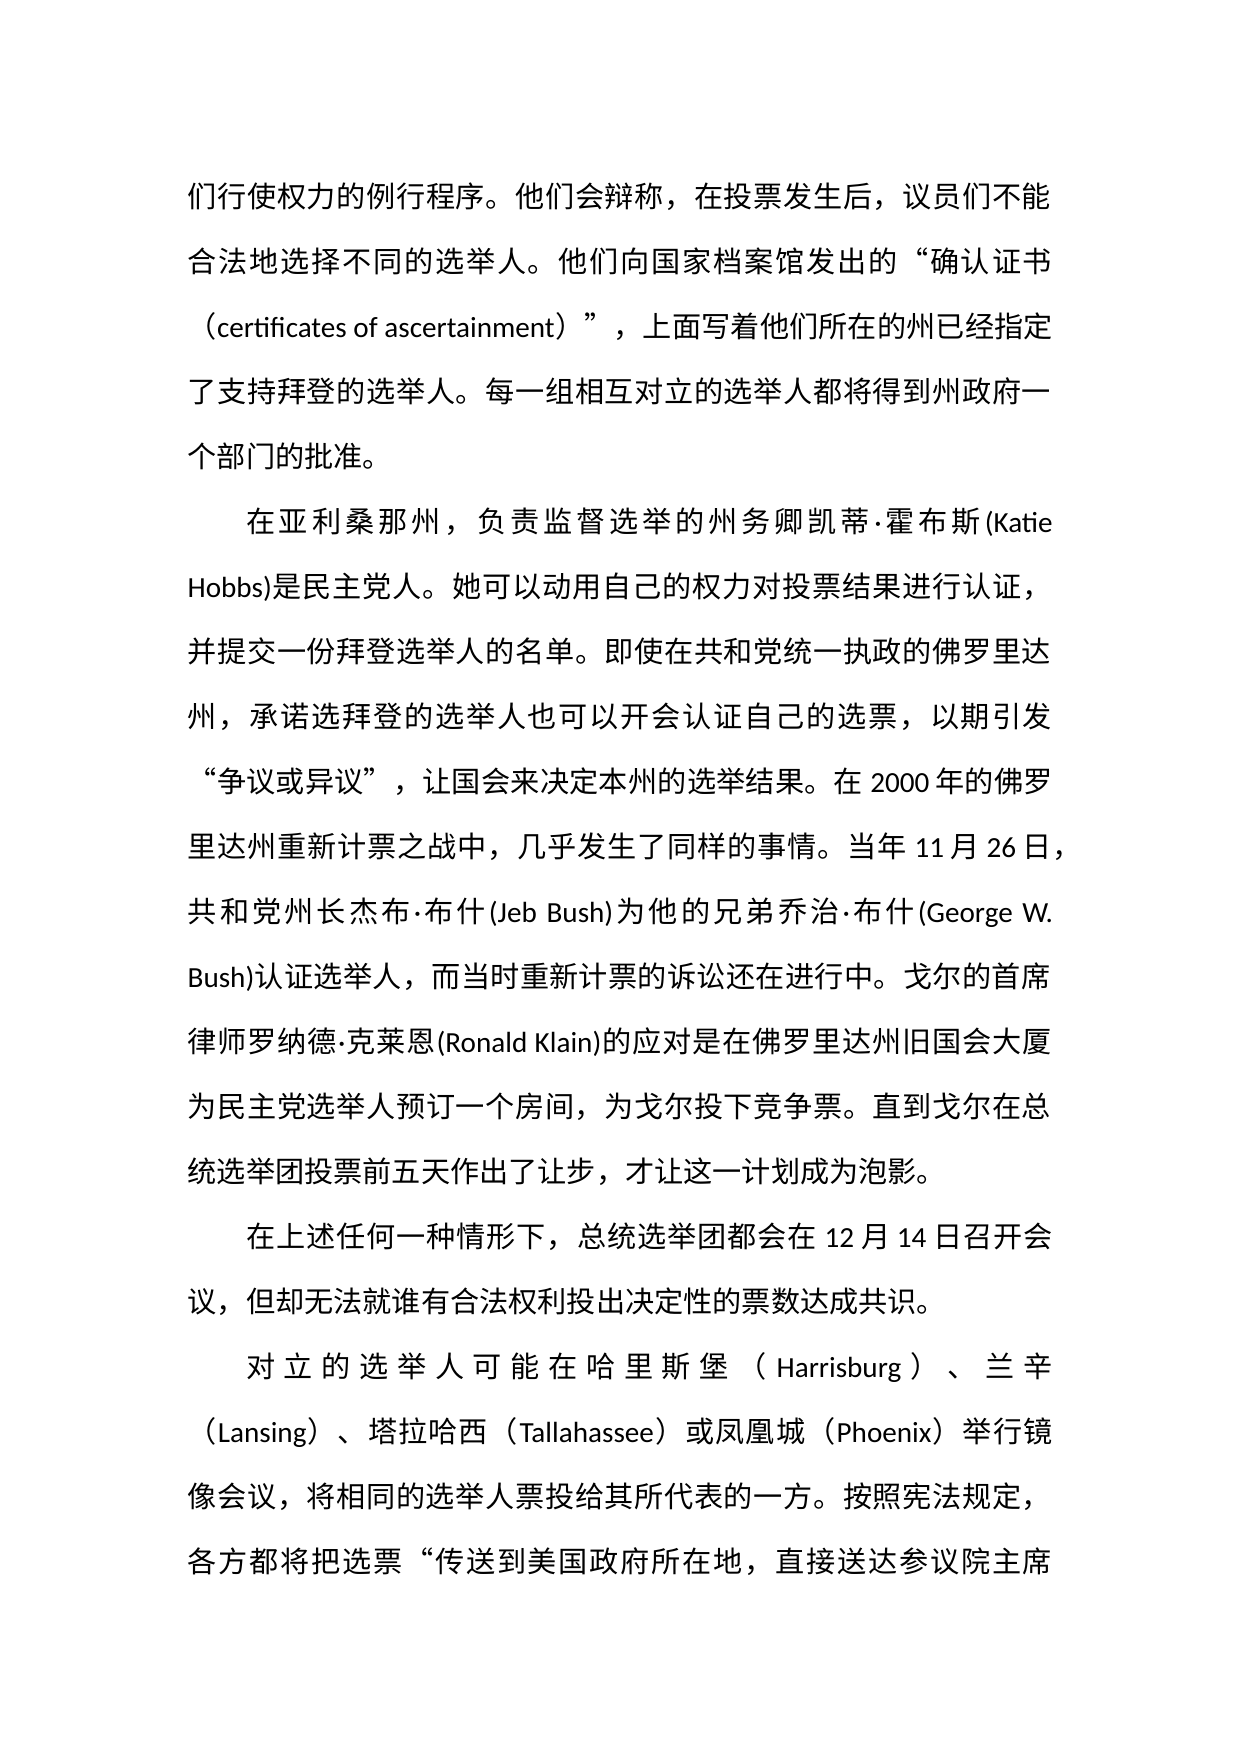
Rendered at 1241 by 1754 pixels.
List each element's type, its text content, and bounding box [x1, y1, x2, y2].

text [187, 1332, 1053, 1592]
text 在上述任何一种情形下，总统选举团都会在12月14日召开会议，但却无法就谁有合法权利投出决定性的票数达成共识。 [187, 1202, 1053, 1332]
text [187, 162, 1053, 487]
text 在亚利桑那州，负责监督选举的州务卿凯蒂·霍布斯(Katie Hobbs)是民主党人。她可以动用自己的权力对投票结果进行认证，并提交一份拜登选举人的名单。即使在共和党统一执政的佛罗里达州，承诺选拜登的选举人也可以开会认证自己的选票，以期引发“争议或异议”，让国会来决定本州的选举结果。在2000年的佛罗里达州重新计票之战中，几乎发生了同样的事情。当年11月26日，共和党州长杰布·布什(Jeb Bush)为他的兄弟乔治·布什(George W. Bush)认证选举人，而当时重新计票的诉讼还在进行中。戈尔的首席律师罗纳德·克莱恩(Ronald Klain)的应对是在佛罗里达州旧国会大厦为民主党选举人预订一个房间，为戈尔投下竞争票。直到戈尔在总统选举团投票前五天作出了让步，才让这一计划成为泡影。 [187, 487, 1053, 1202]
